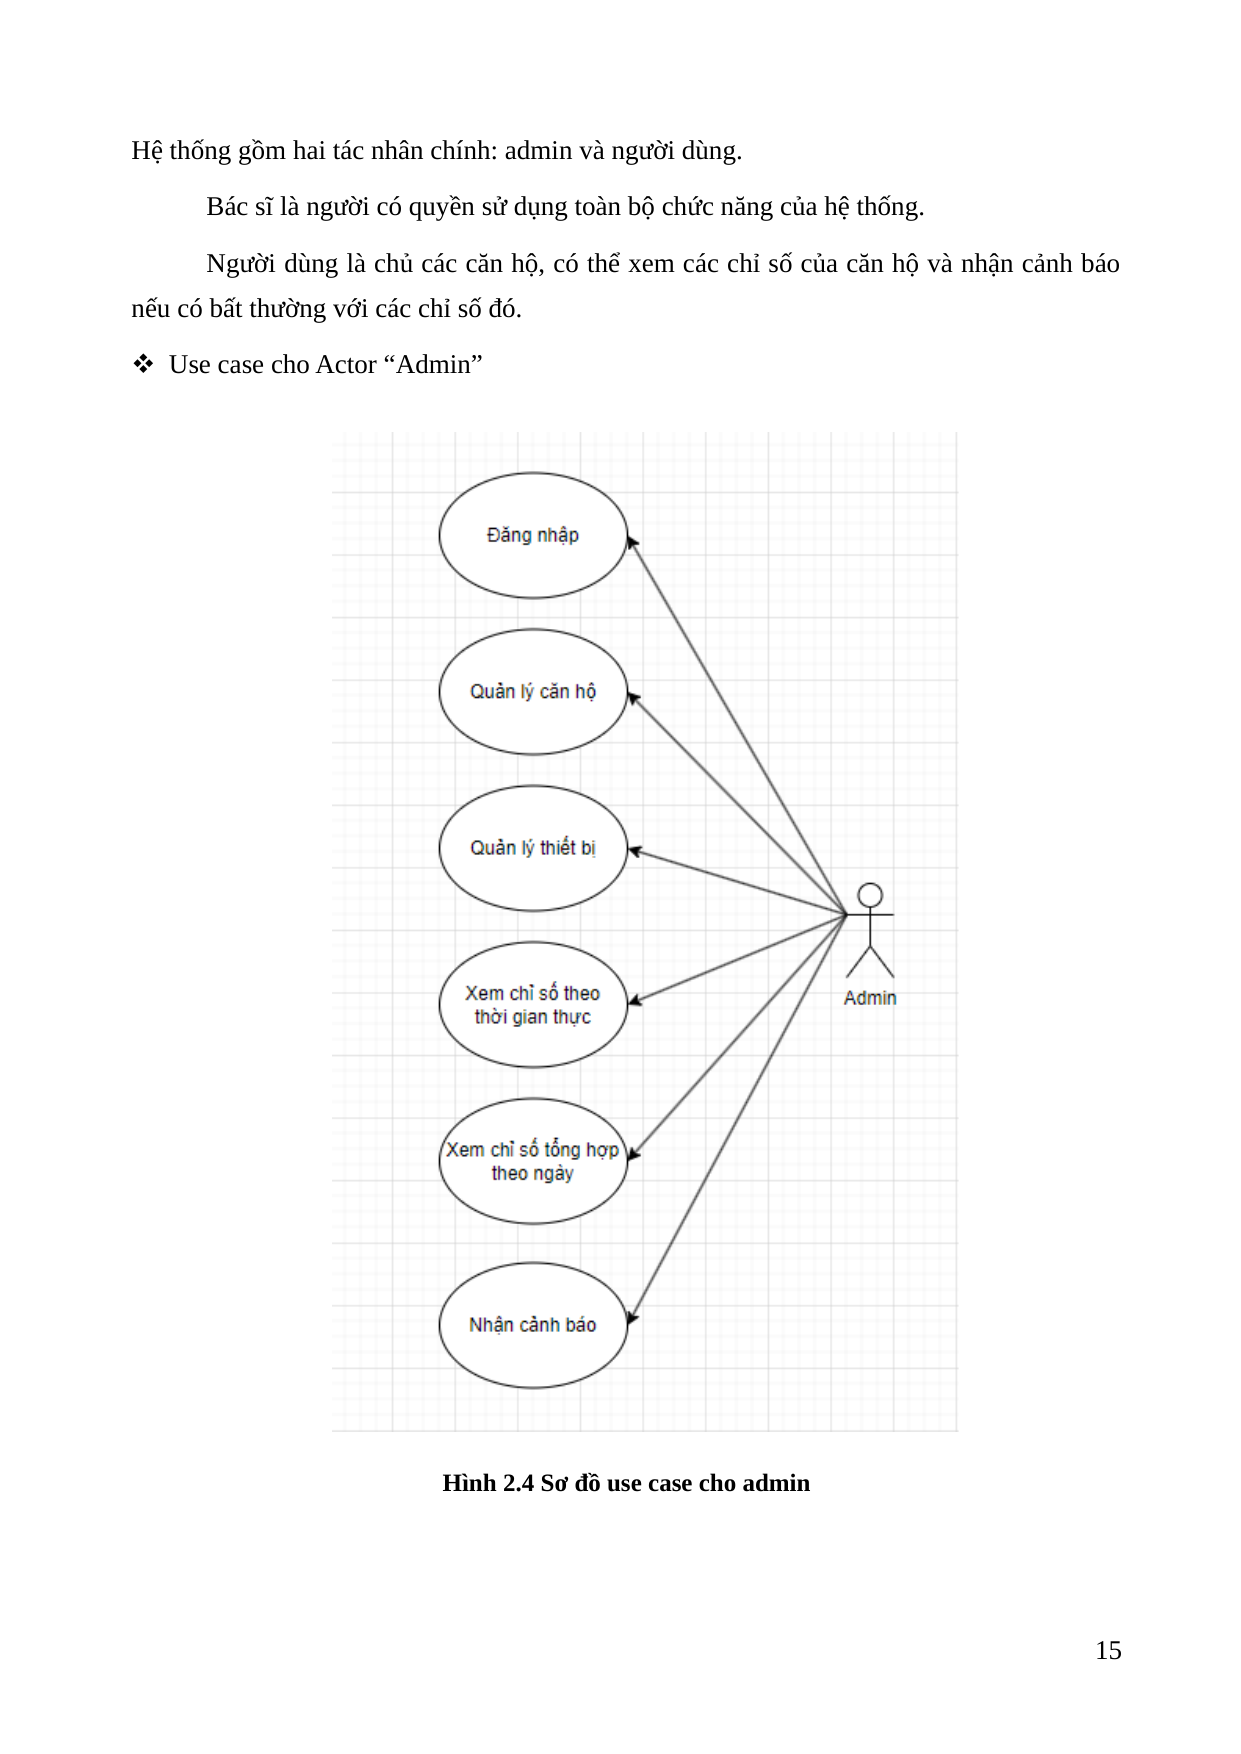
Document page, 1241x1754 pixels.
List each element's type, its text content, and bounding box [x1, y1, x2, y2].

text Hình 2.2 Sơ đồ use case cho admin [131, 1463, 1122, 1501]
list Use case cho Actor “Admin” [131, 345, 1122, 382]
text Người dùng là chủ các căn hộ, có thể xem các chỉ số của căn hộ và nhận cảnh báo nếu có bất thường với các chỉ số đó. [131, 243, 1122, 326]
text Bác sĩ là người có quyền sử dụng toàn bộ chức năng của hệ thống. [131, 187, 1122, 225]
text Hệ thống gồm hai tác nhân chính: admin và người dùng. [131, 131, 1122, 169]
picture [332, 432, 959, 1432]
